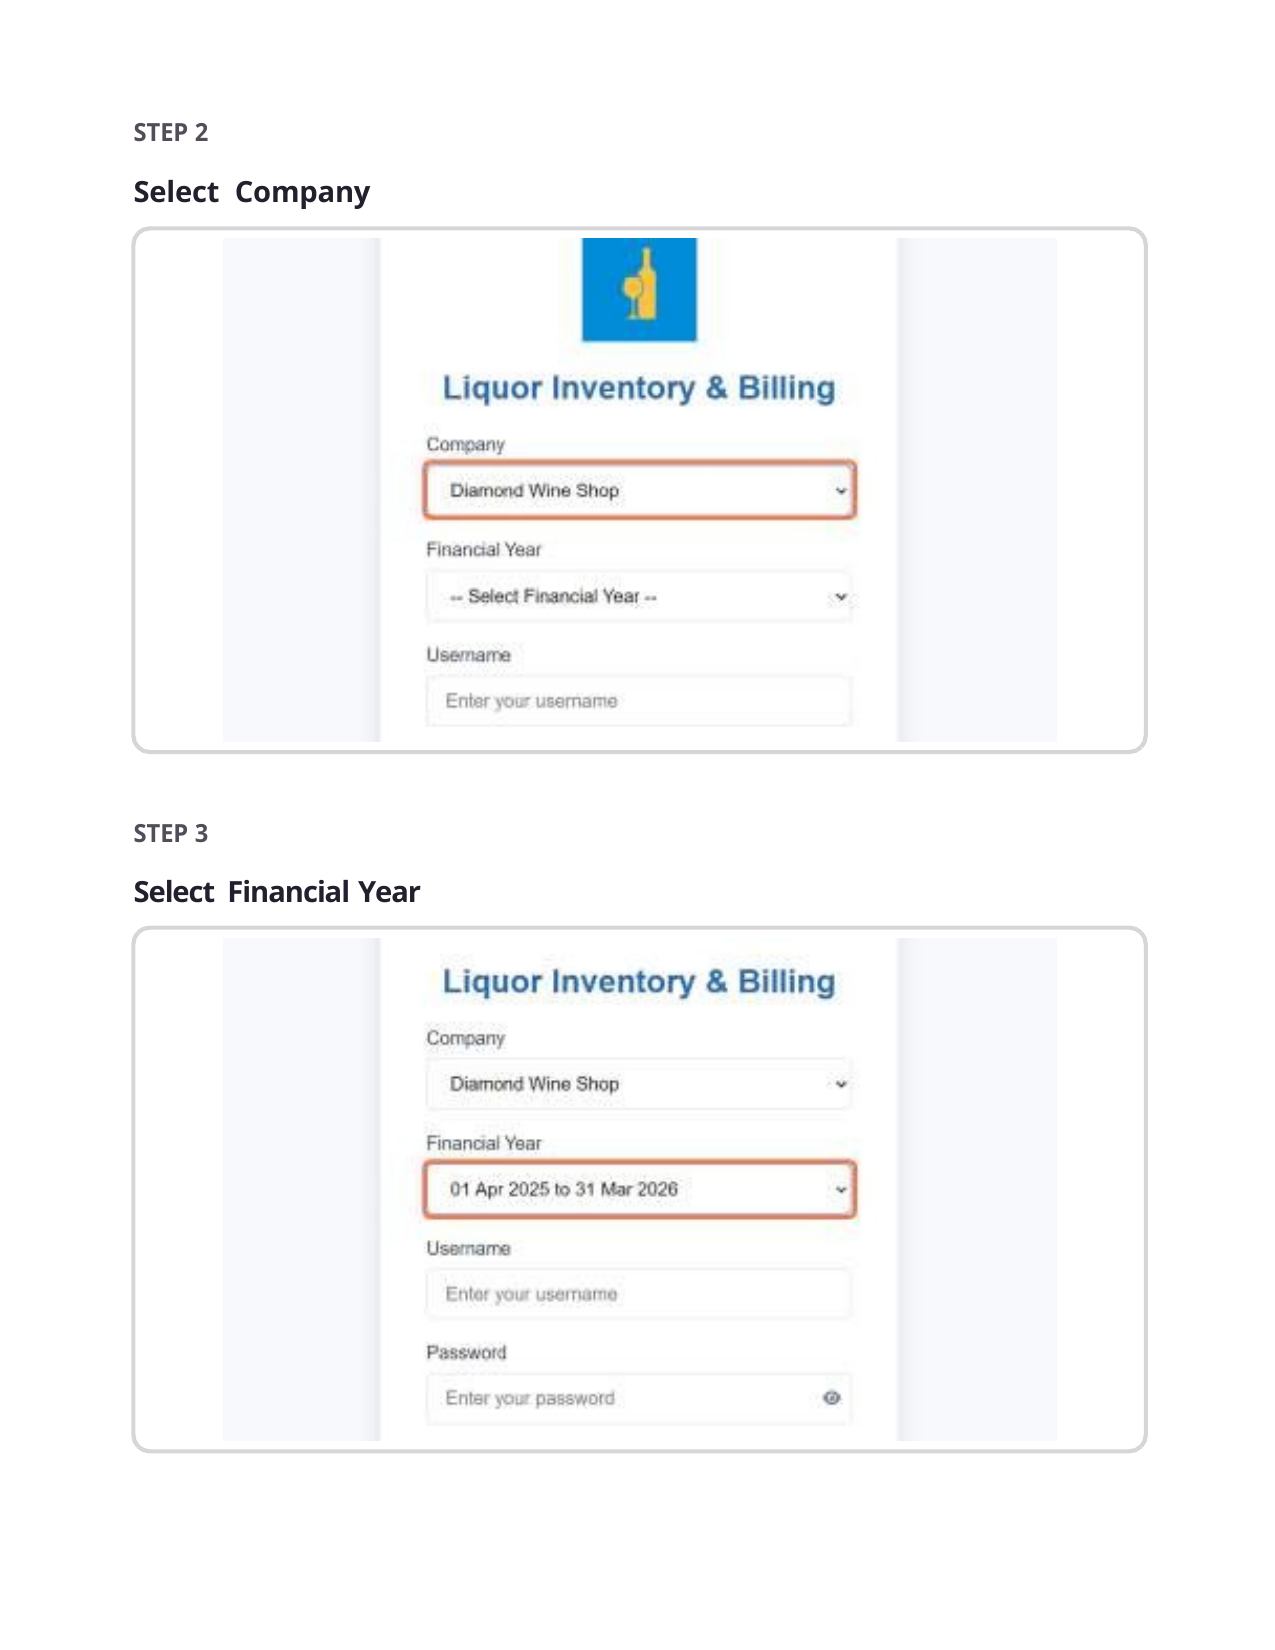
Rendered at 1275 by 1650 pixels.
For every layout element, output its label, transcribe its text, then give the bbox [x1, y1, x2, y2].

text Select Company [133, 172, 1162, 211]
text Select Financial Year [133, 871, 1162, 911]
picture [223, 938, 1057, 1441]
text STEP 2 [133, 114, 1162, 149]
picture [223, 238, 1057, 742]
text STEP 3 [133, 815, 1162, 849]
